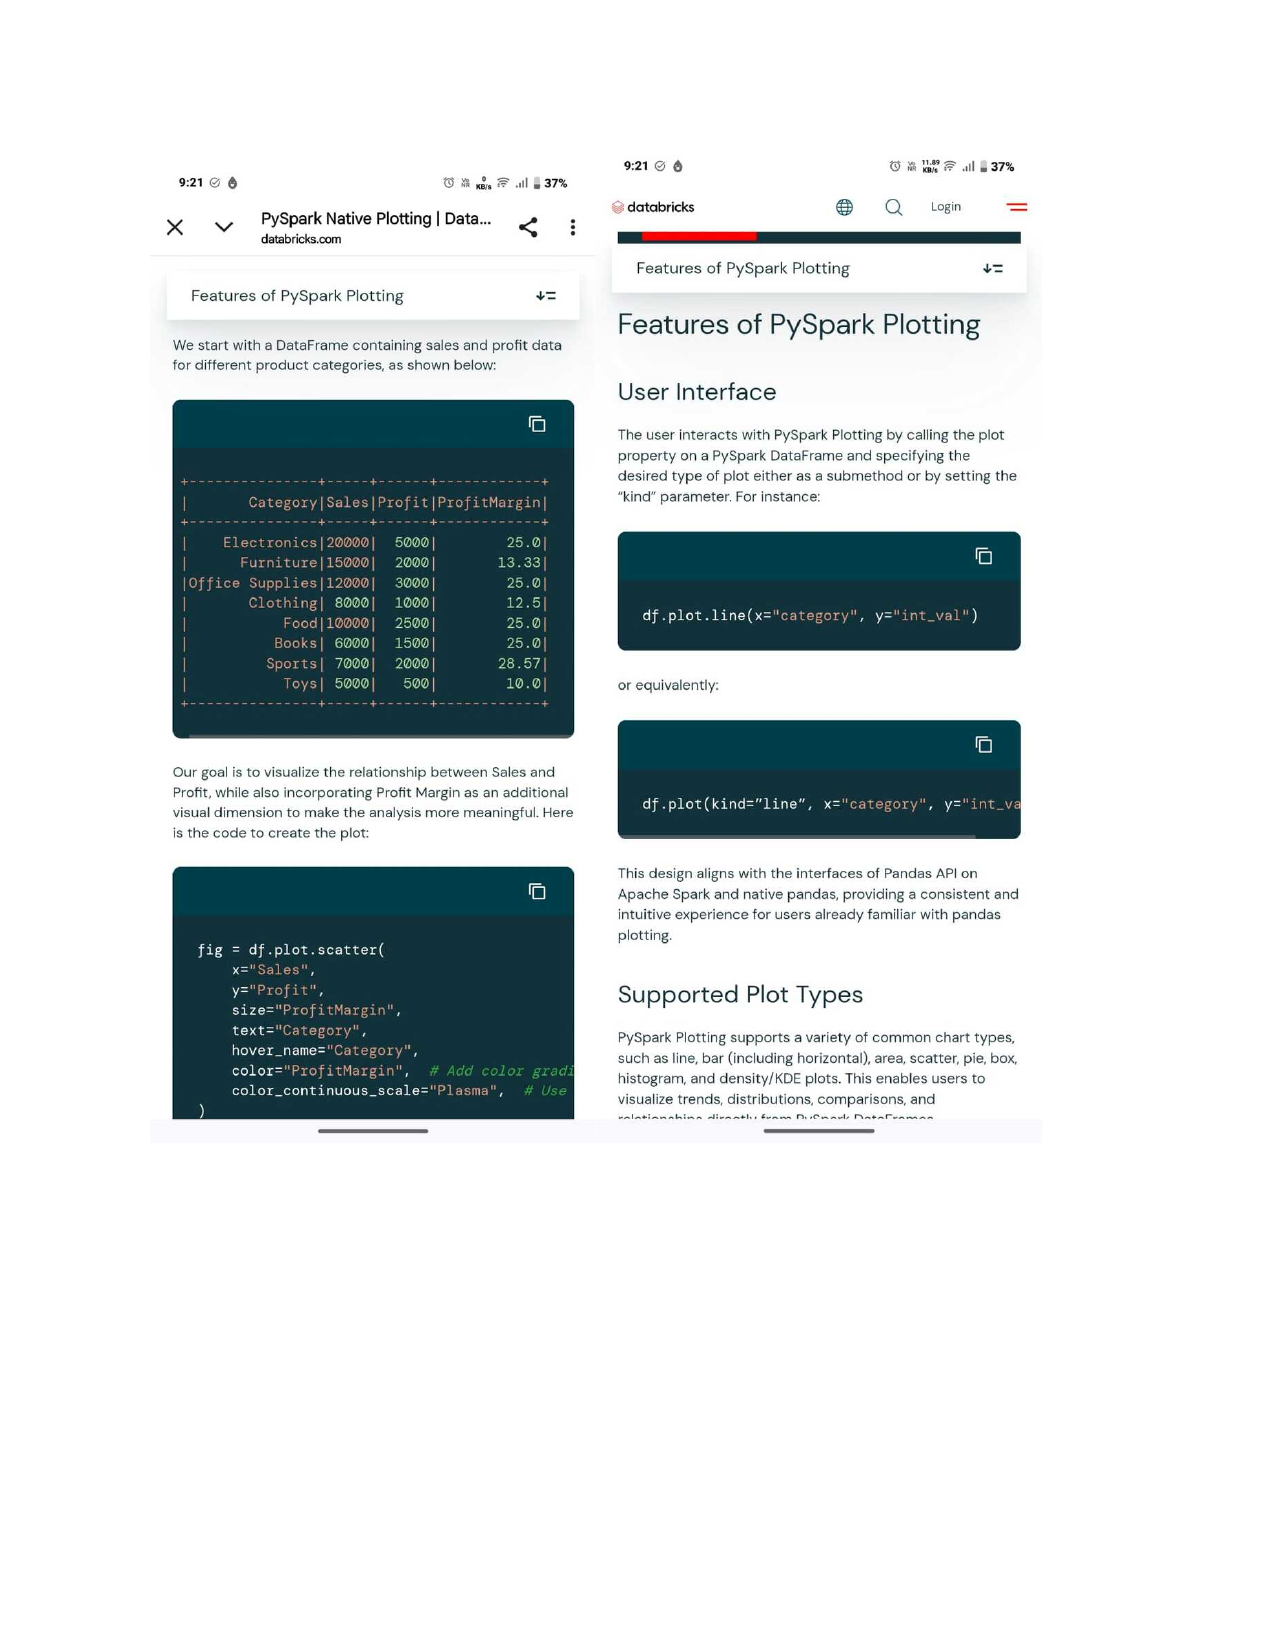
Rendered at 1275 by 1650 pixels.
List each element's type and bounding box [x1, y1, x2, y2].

picture [150, 150, 1043, 1143]
